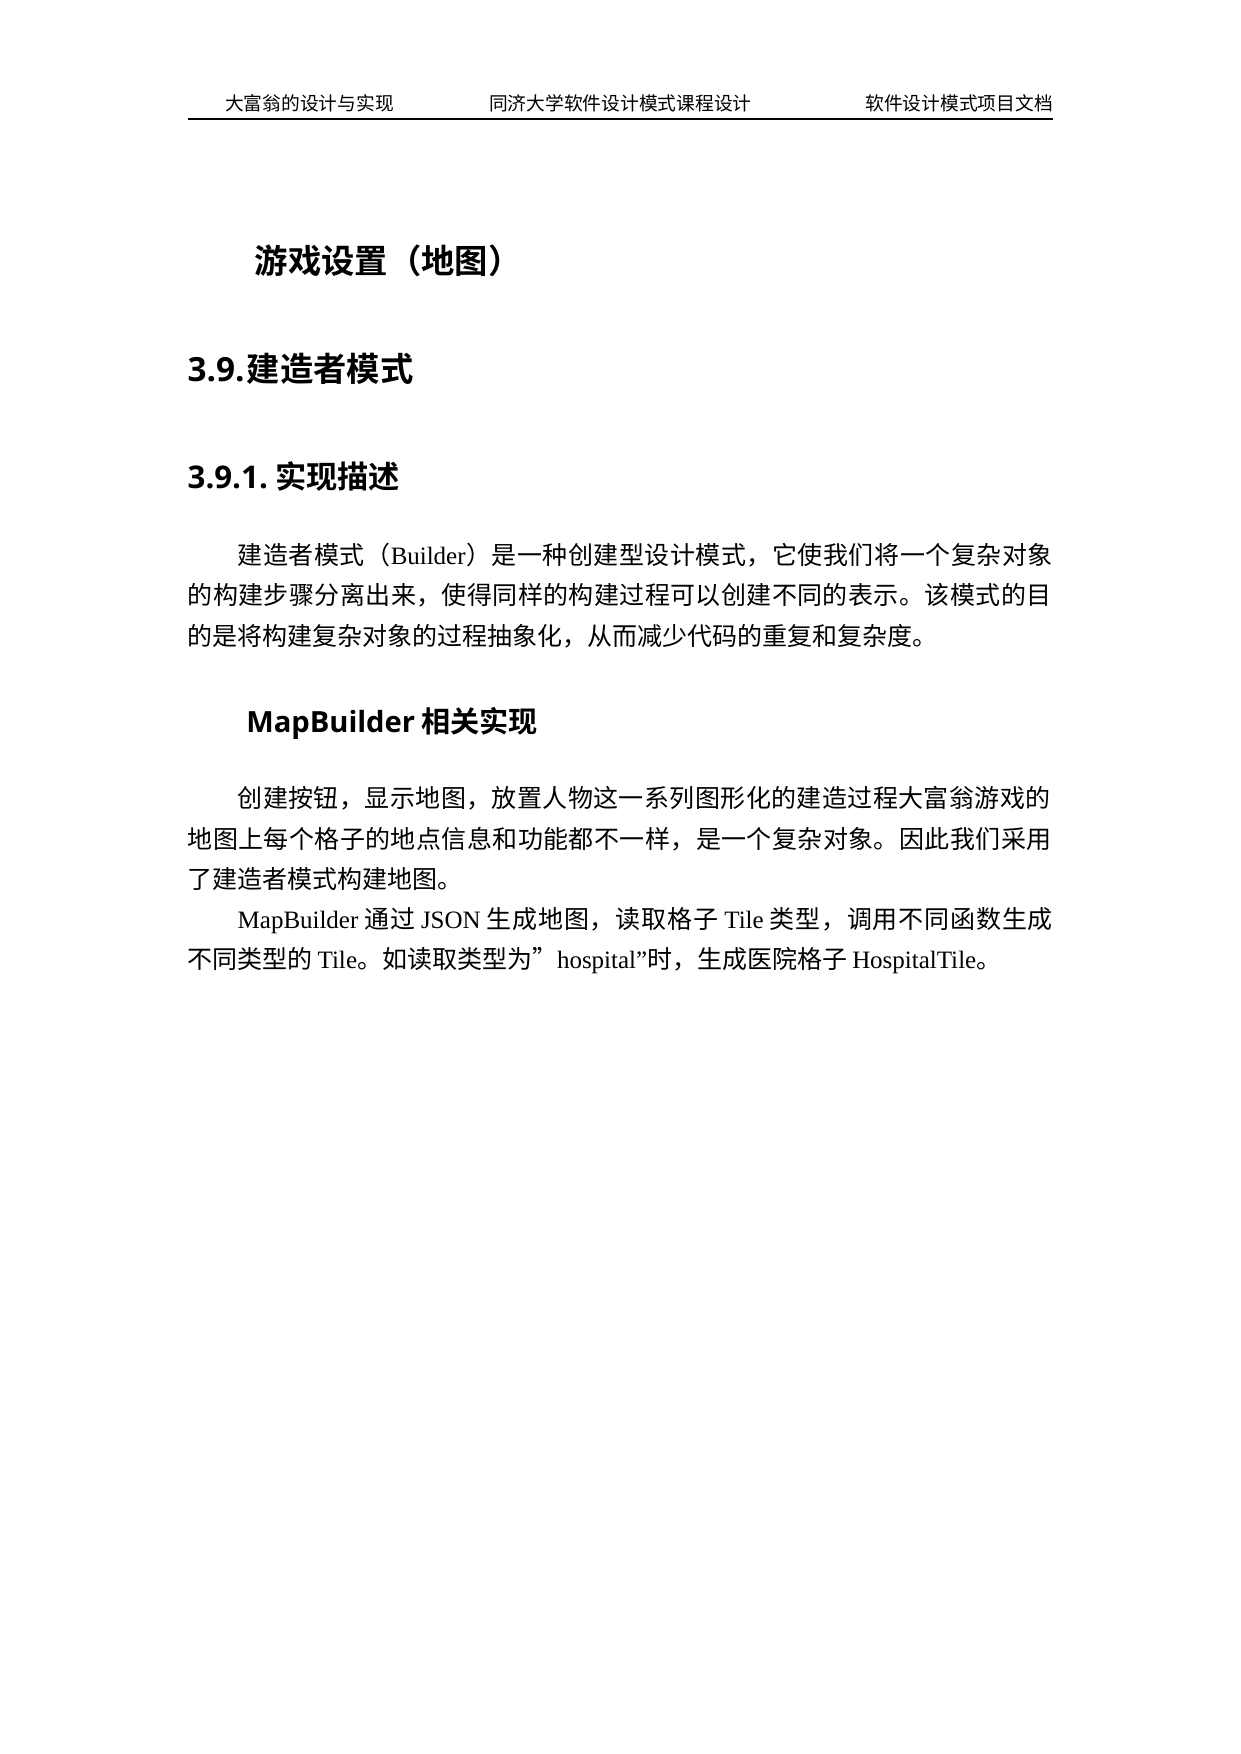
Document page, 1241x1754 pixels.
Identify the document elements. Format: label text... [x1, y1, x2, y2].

text 建造者模式（Builder）是一种创建型设计模式，它使我们将一个复杂对象的构建步骤分离出来，使得同样的构建过程可以创建不同的表示。该模式的目的是将构建复杂对象的过程抽象化，从而减少代码的重复和复杂度。 [187, 533, 1053, 654]
subtitle 游戏设置（地图） [187, 219, 1053, 299]
text MapBuilder通过JSON生成地图，读取格子Tile类型，调用不同函数生成不同类型的Tile。如读取类型为”hospital”时，生成医院格子HospitalTile。 [187, 898, 1053, 978]
subtitle 建造者模式 [187, 326, 1053, 407]
subtitle MapBuilder相关实现 [187, 679, 1053, 760]
subtitle 实现描述 [187, 434, 1053, 515]
text 创建按钮，显示地图，放置人物这一系列图形化的建造过程大富翁游戏的地图上每个格子的地点信息和功能都不一样，是一个复杂对象。因此我们采用了建造者模式构建地图。 [187, 777, 1053, 898]
